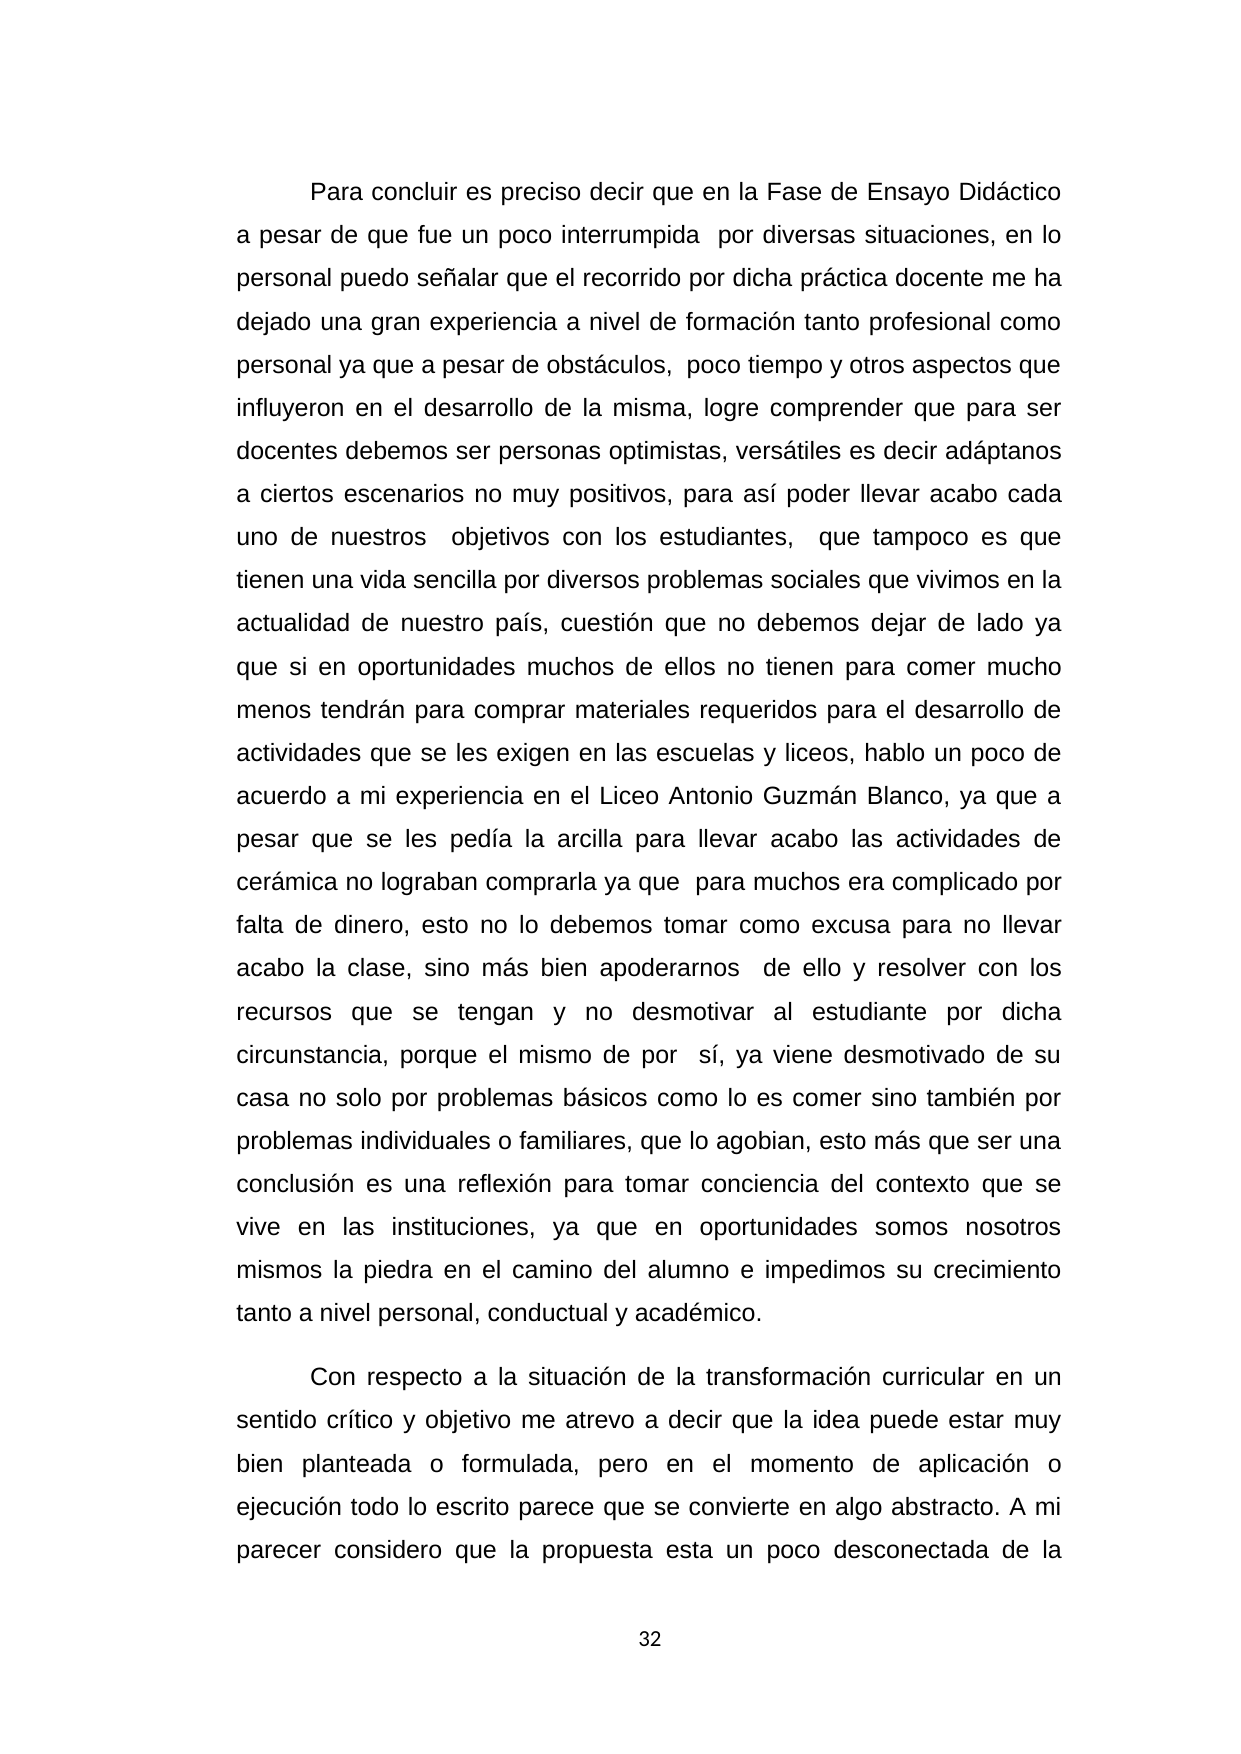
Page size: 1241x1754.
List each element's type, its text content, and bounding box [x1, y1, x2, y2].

text Para concluir es preciso decir que en la Fase de Ensayo Didáctico a pesar de que fue un poco interrumpida por diversas situaciones, en lo personal puedo señalar que el recorrido por dicha práctica docente me ha dejado una gran experiencia a nivel de formación tanto profesional como personal ya que a pesar de obstáculos, poco tiempo y otros aspectos que influyeron en el desarrollo de la misma, logre comprender que para ser docentes debemos ser personas optimistas, versátiles es decir adáptanos a ciertos escenarios no muy positivos, para así poder llevar acabo cada uno de nuestros objetivos con los estudiantes, que tampoco es que tienen una vida sencilla por diversos problemas sociales que vivimos en la actualidad de nuestro país, cuestión que no debemos dejar de lado ya que si en oportunidades muchos de ellos no tienen para comer mucho menos tendrán para comprar materiales requeridos para el desarrollo de actividades que se les exigen en las escuelas y liceos, hablo un poco de acuerdo a mi experiencia en el Liceo Antonio Guzmán Blanco, ya que a pesar que se les pedía la arcilla para llevar acabo las actividades de cerámica no lograban comprarla ya que para muchos era complicado por falta de dinero, esto no lo debemos tomar como excusa para no llevar acabo la clase, sino más bien apoderarnos de ello y resolver con los recursos que se tengan y no desmotivar al estudiante por dicha circunstancia, porque el mismo de por sí, ya viene desmotivado de su casa no solo por problemas básicos como lo es comer sino también por problemas individuales o familiares, que lo agobian, esto más que ser una conclusión es una reflexión para tomar conciencia del contexto que se vive en las instituciones, ya que en oportunidades somos nosotros mismos la piedra en el camino del alumno e impedimos su crecimiento tanto a nivel personal, conductual y académico. [236, 177, 1063, 1327]
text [236, 1362, 1063, 1564]
